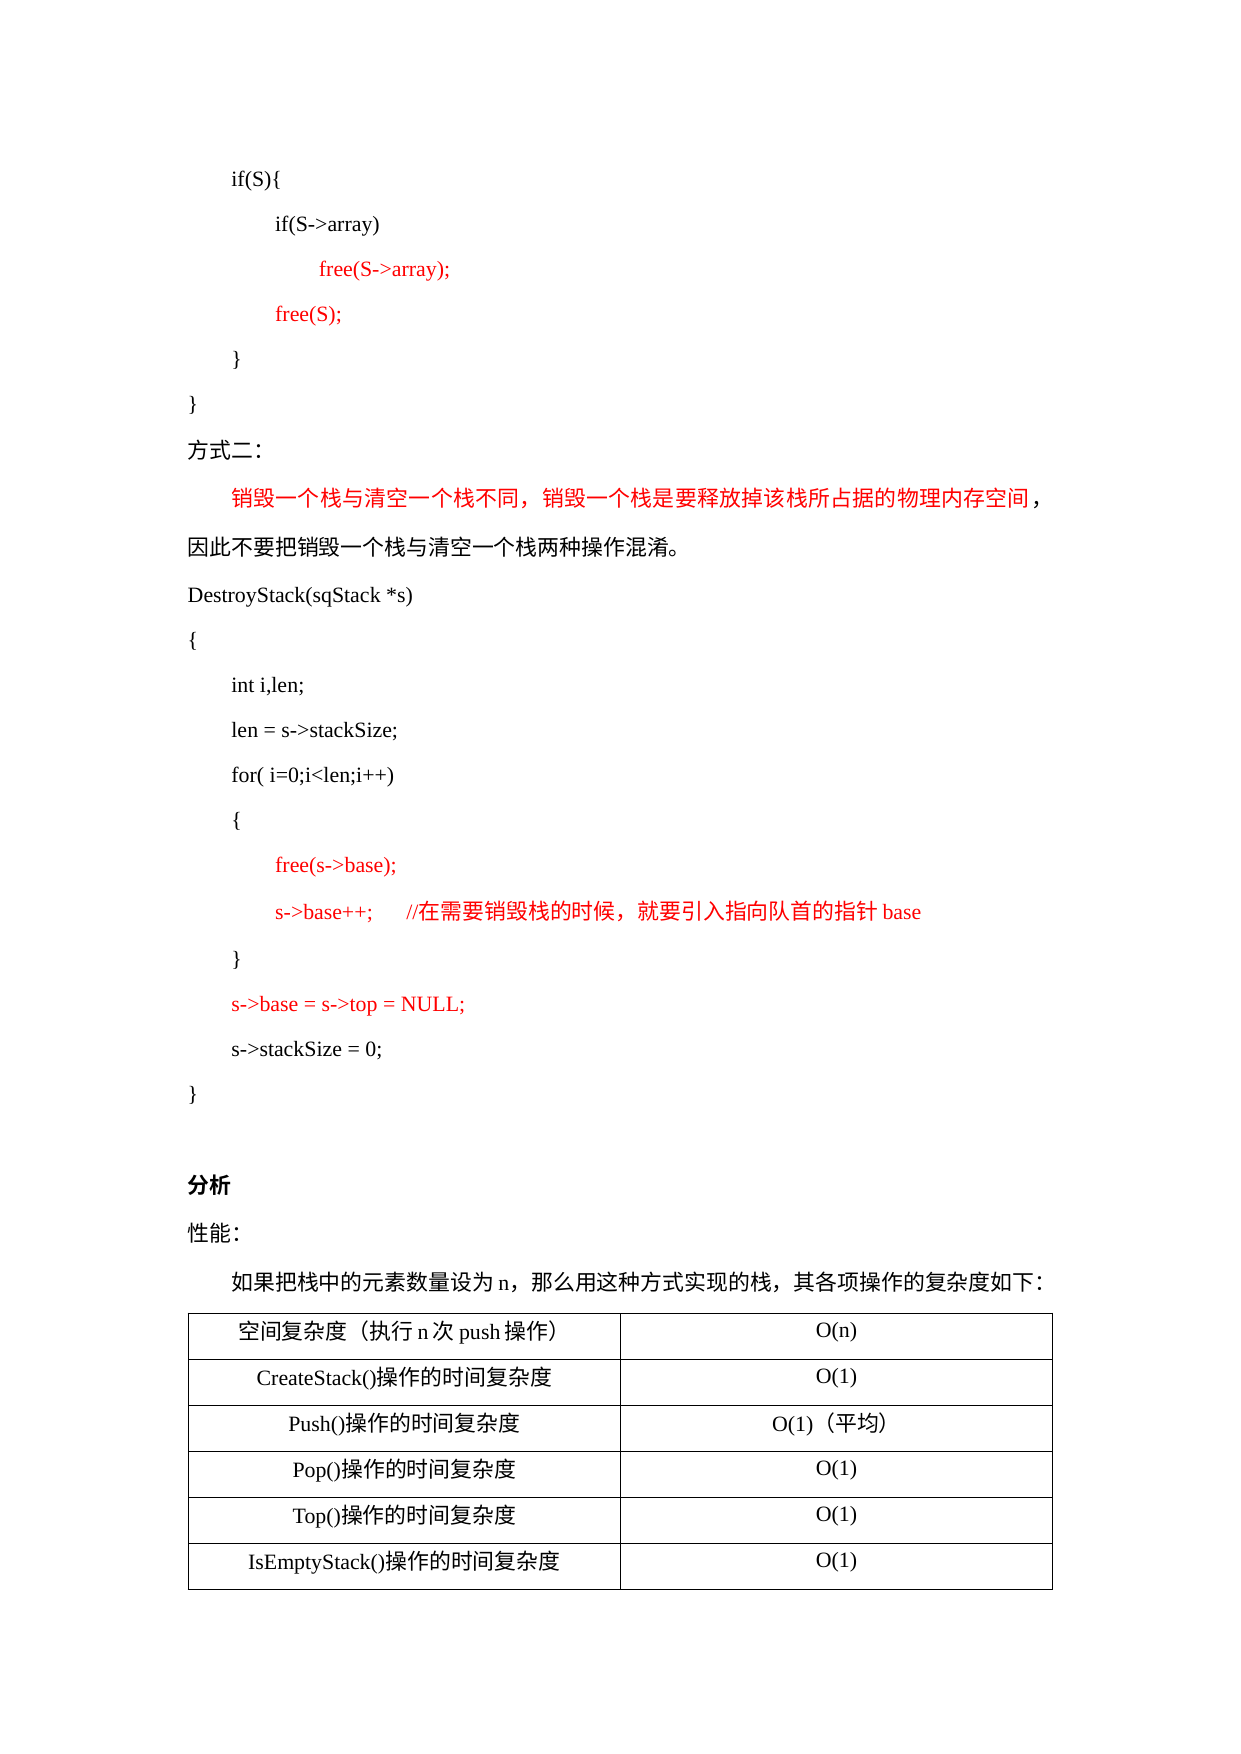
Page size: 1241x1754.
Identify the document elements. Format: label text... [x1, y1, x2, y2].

text s->base++; //在需要销毁栈的时候，就要引入指向队首的指针base [187, 894, 1053, 926]
text } [187, 942, 1053, 974]
text { [187, 803, 1053, 836]
text { [187, 623, 1053, 656]
text } [187, 387, 1053, 420]
subtitle 分析 [187, 1168, 1053, 1200]
text } [187, 1077, 1053, 1110]
text 性能： [187, 1216, 1053, 1248]
text 销毁一个栈与清空一个栈不同，销毁一个栈是要释放掉该栈所占据的物理内存空间，因此不要把销毁一个栈与清空一个栈两种操作混淆。 [187, 481, 1053, 562]
table_cell O(1) [621, 1544, 1052, 1589]
table_cell O(1)（平均） [621, 1406, 1052, 1451]
table_cell Push()操作的时间复杂度 [189, 1406, 620, 1451]
table_header 空间复杂度（执行n次push操作） [189, 1314, 620, 1359]
text if(S){ [187, 162, 1053, 194]
text s->stackSize = 0; [187, 1032, 1053, 1065]
table_cell Pop()操作的时间复杂度 [189, 1452, 620, 1497]
table_cell IsEmptyStack()操作的时间复杂度 [189, 1544, 620, 1589]
text 方式二： [187, 433, 1053, 465]
text } [187, 342, 1053, 375]
table_cell O(1) [621, 1452, 1052, 1497]
text free(s->base); [187, 849, 1053, 881]
text s->base = s->top = NULL; [187, 987, 1053, 1020]
table_header O(n) [621, 1314, 1052, 1359]
table_cell CreateStack()操作的时间复杂度 [189, 1360, 620, 1405]
text free(S->array); [231, 252, 1053, 285]
text for( i=0;i<len;i++) [187, 758, 1053, 791]
text len = s->stackSize; [187, 713, 1053, 746]
table_cell O(1) [621, 1498, 1052, 1543]
text 如果把栈中的元素数量设为n，那么用这种方式实现的栈，其各项操作的复杂度如下： [187, 1264, 1053, 1297]
text if(S->array) [231, 207, 1053, 239]
text DestroyStack(sqStack *s) [187, 578, 1053, 611]
text free(S); [231, 297, 1053, 330]
text int i,len; [187, 668, 1053, 701]
table_cell Top()操作的时间复杂度 [189, 1498, 620, 1543]
table_cell O(1) [621, 1360, 1052, 1405]
